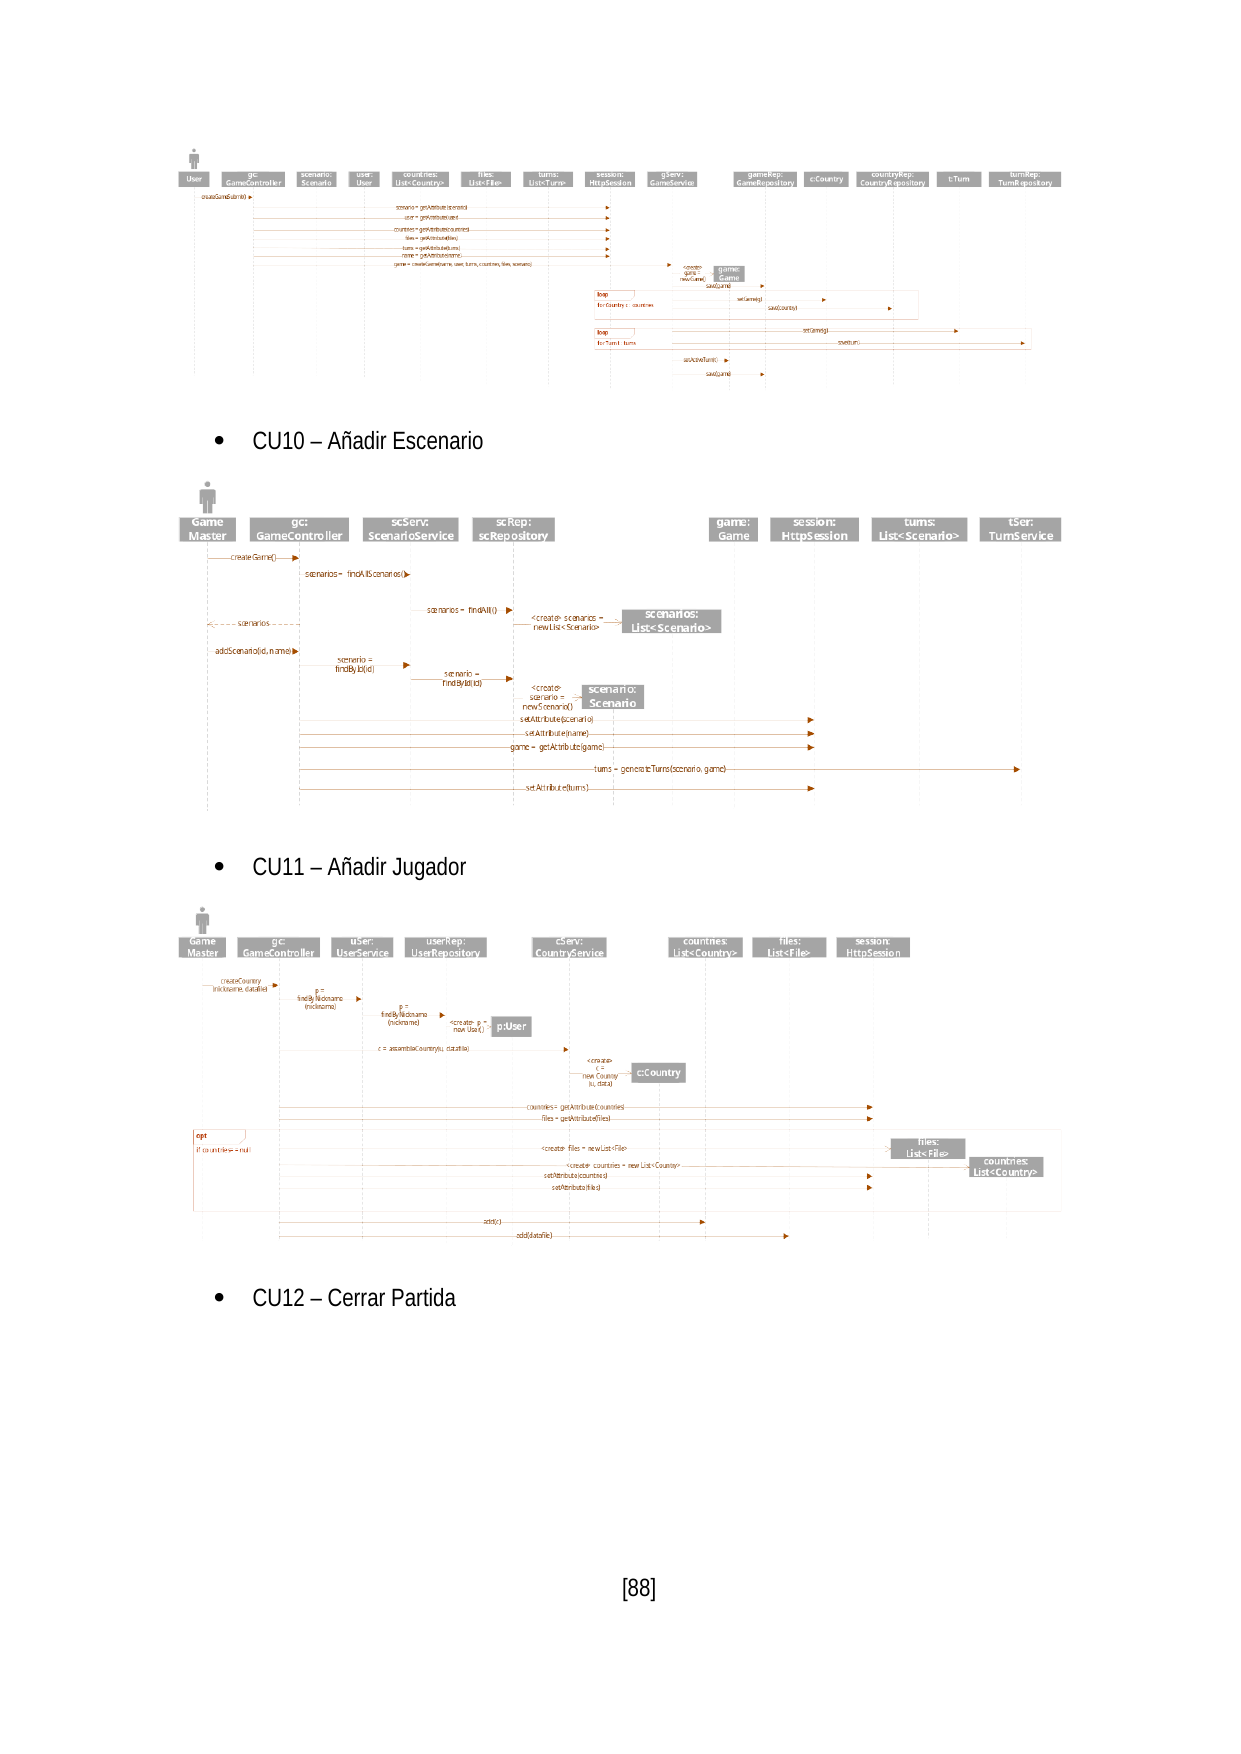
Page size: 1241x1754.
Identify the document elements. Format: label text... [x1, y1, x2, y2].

list CU12 – Cerrar Partida [215, 1283, 1063, 1312]
list CU11 – Añadir Jugador [215, 851, 1063, 880]
list CU10 – Añadir Escenario [215, 426, 1063, 454]
